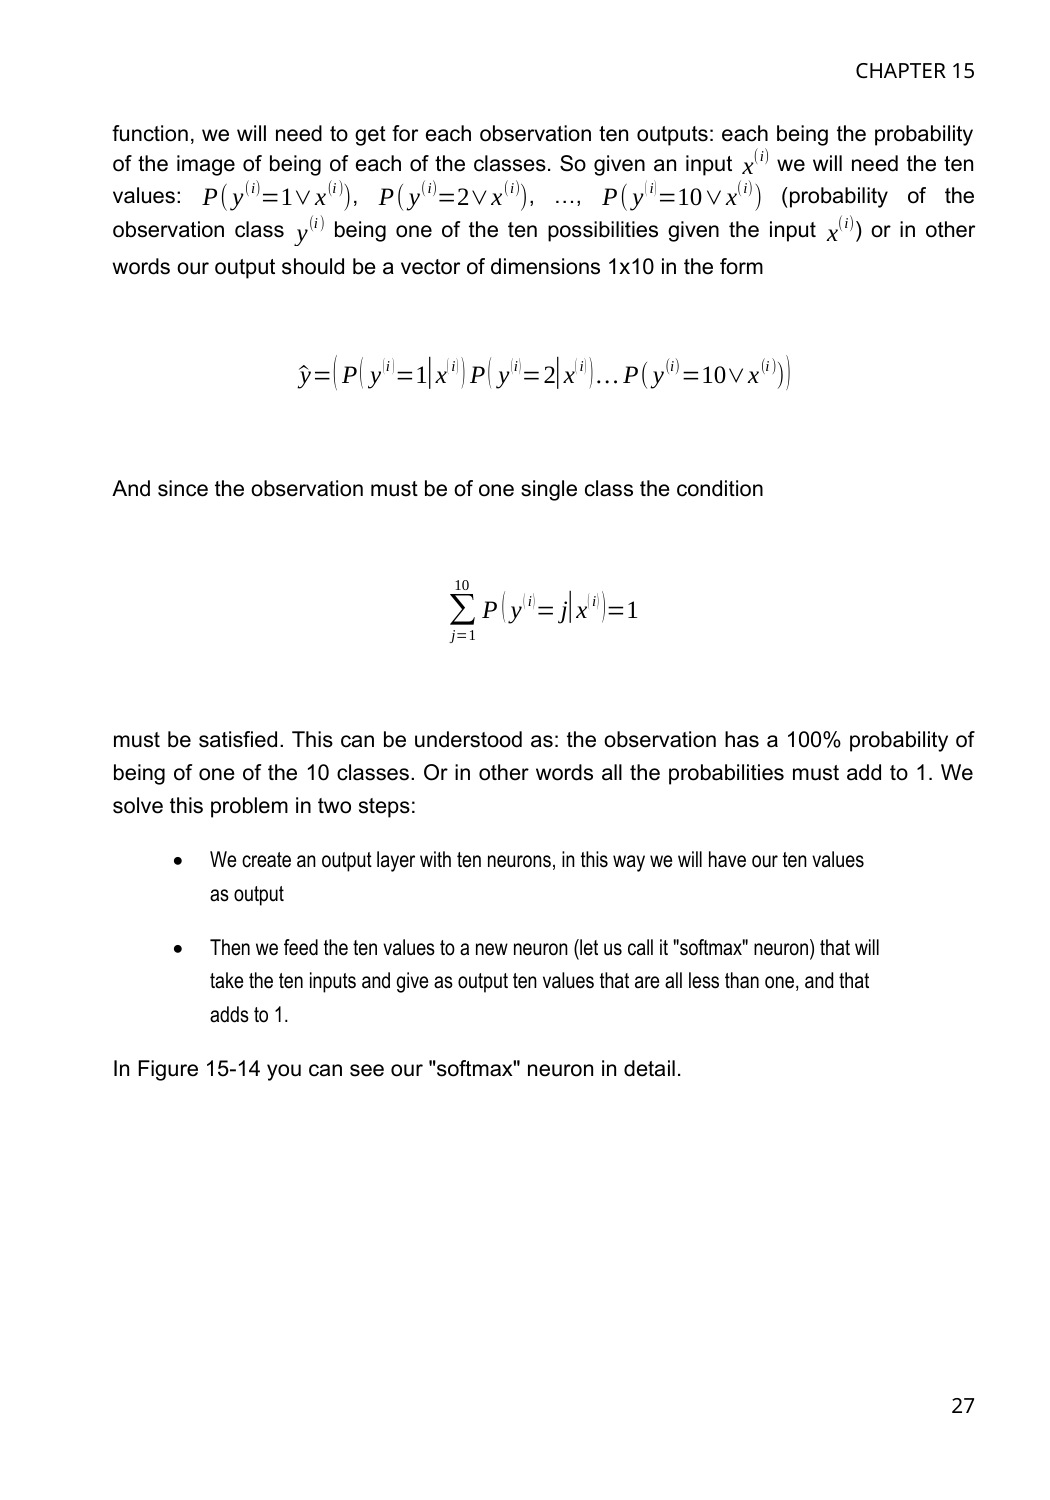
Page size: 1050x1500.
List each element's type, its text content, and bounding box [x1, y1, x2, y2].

text We create an output layer with ten neurons, in this way we will have our ten values as output [173, 839, 885, 906]
text must be satisfied. This can be understood as: the observation has a 100% probability of being of one of the 10 classes. Or in other words all the probabilities must add to 1. We solve this problem in two steps: [112, 718, 975, 818]
text In Figure 15-14 you can see our "softmax" neuron in detail. [112, 1048, 975, 1081]
text Then we feed the ten values to a new neuron (let us call it "softmax" neuron) that will take the ten inputs and give as output ten values that are all less than one, and that adds to 1. [173, 927, 885, 1027]
text And since the observation must be of one single class the condition [112, 468, 975, 501]
